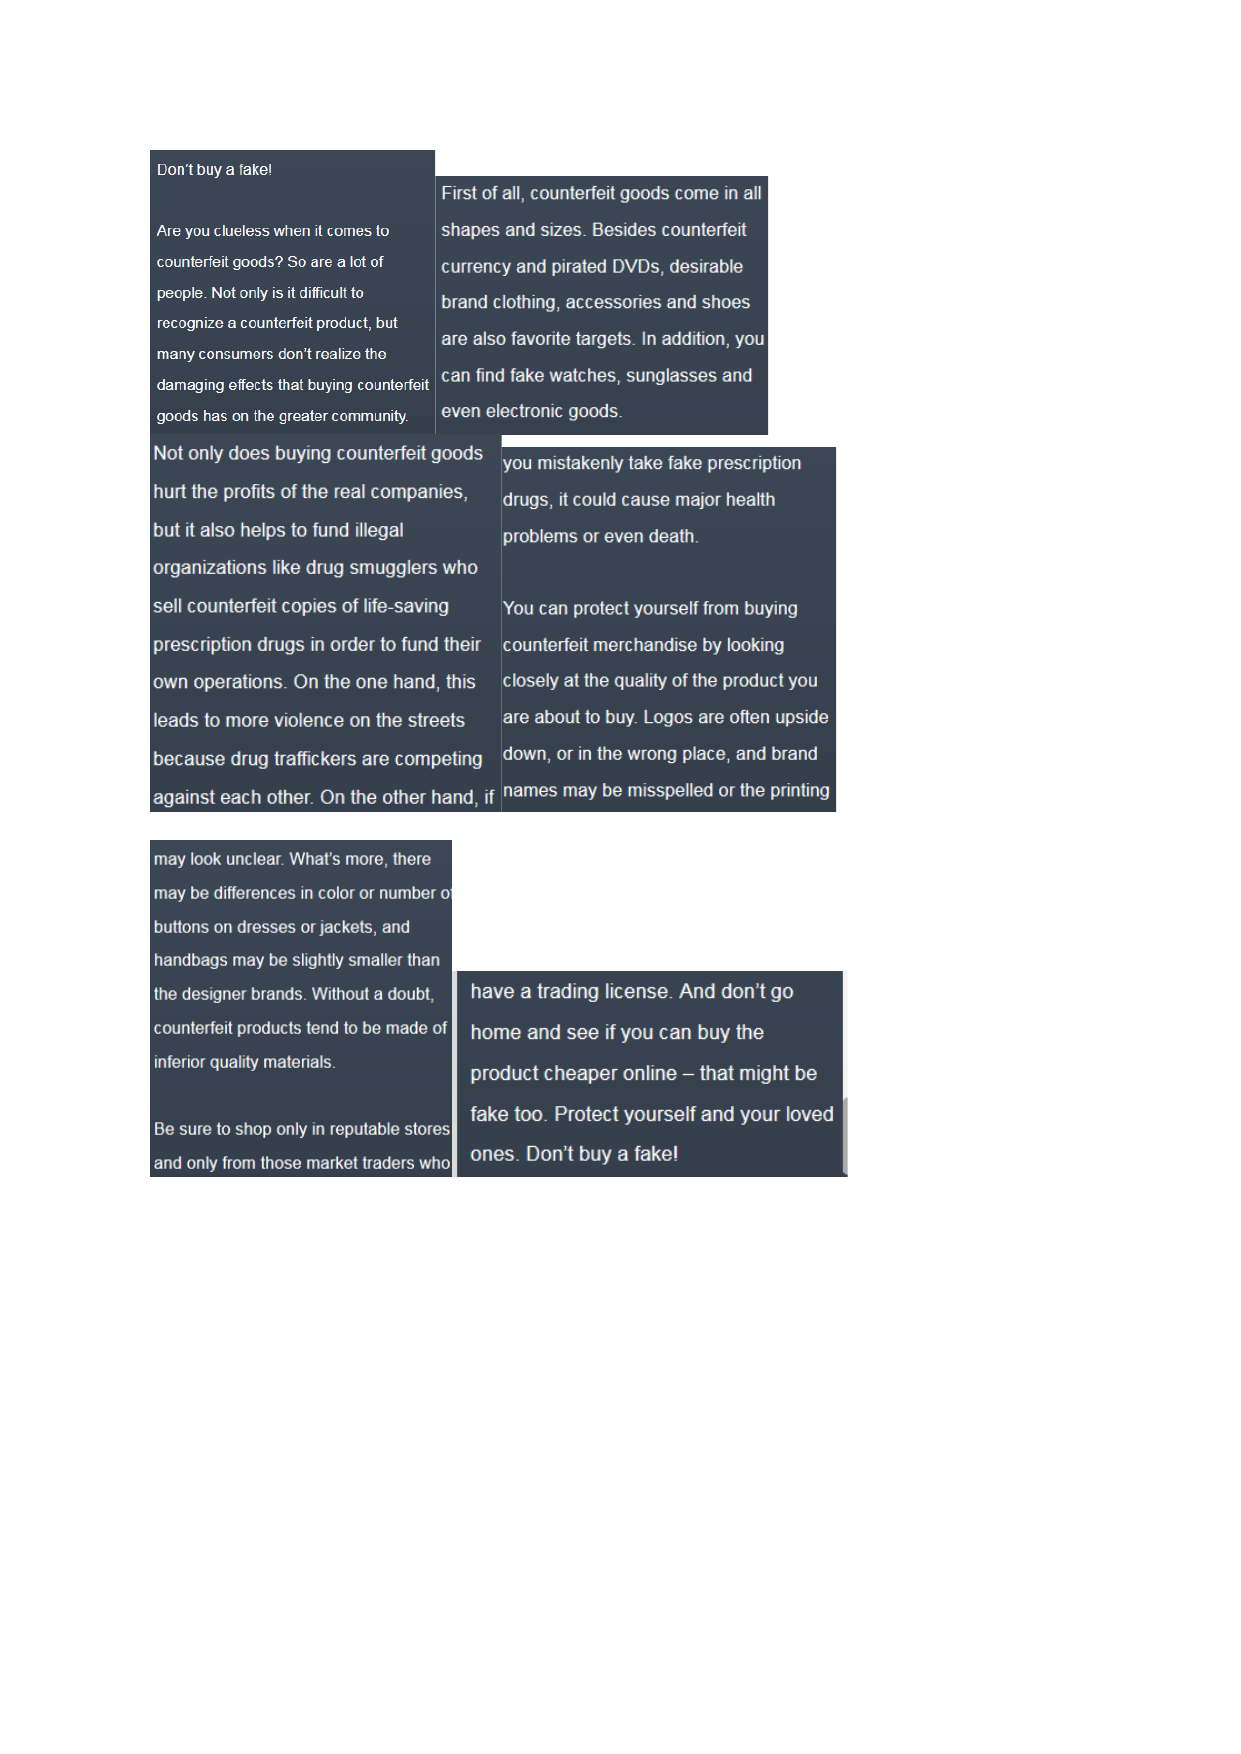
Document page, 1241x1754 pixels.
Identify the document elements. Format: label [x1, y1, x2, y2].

picture [150, 150, 837, 812]
picture [150, 840, 848, 1177]
